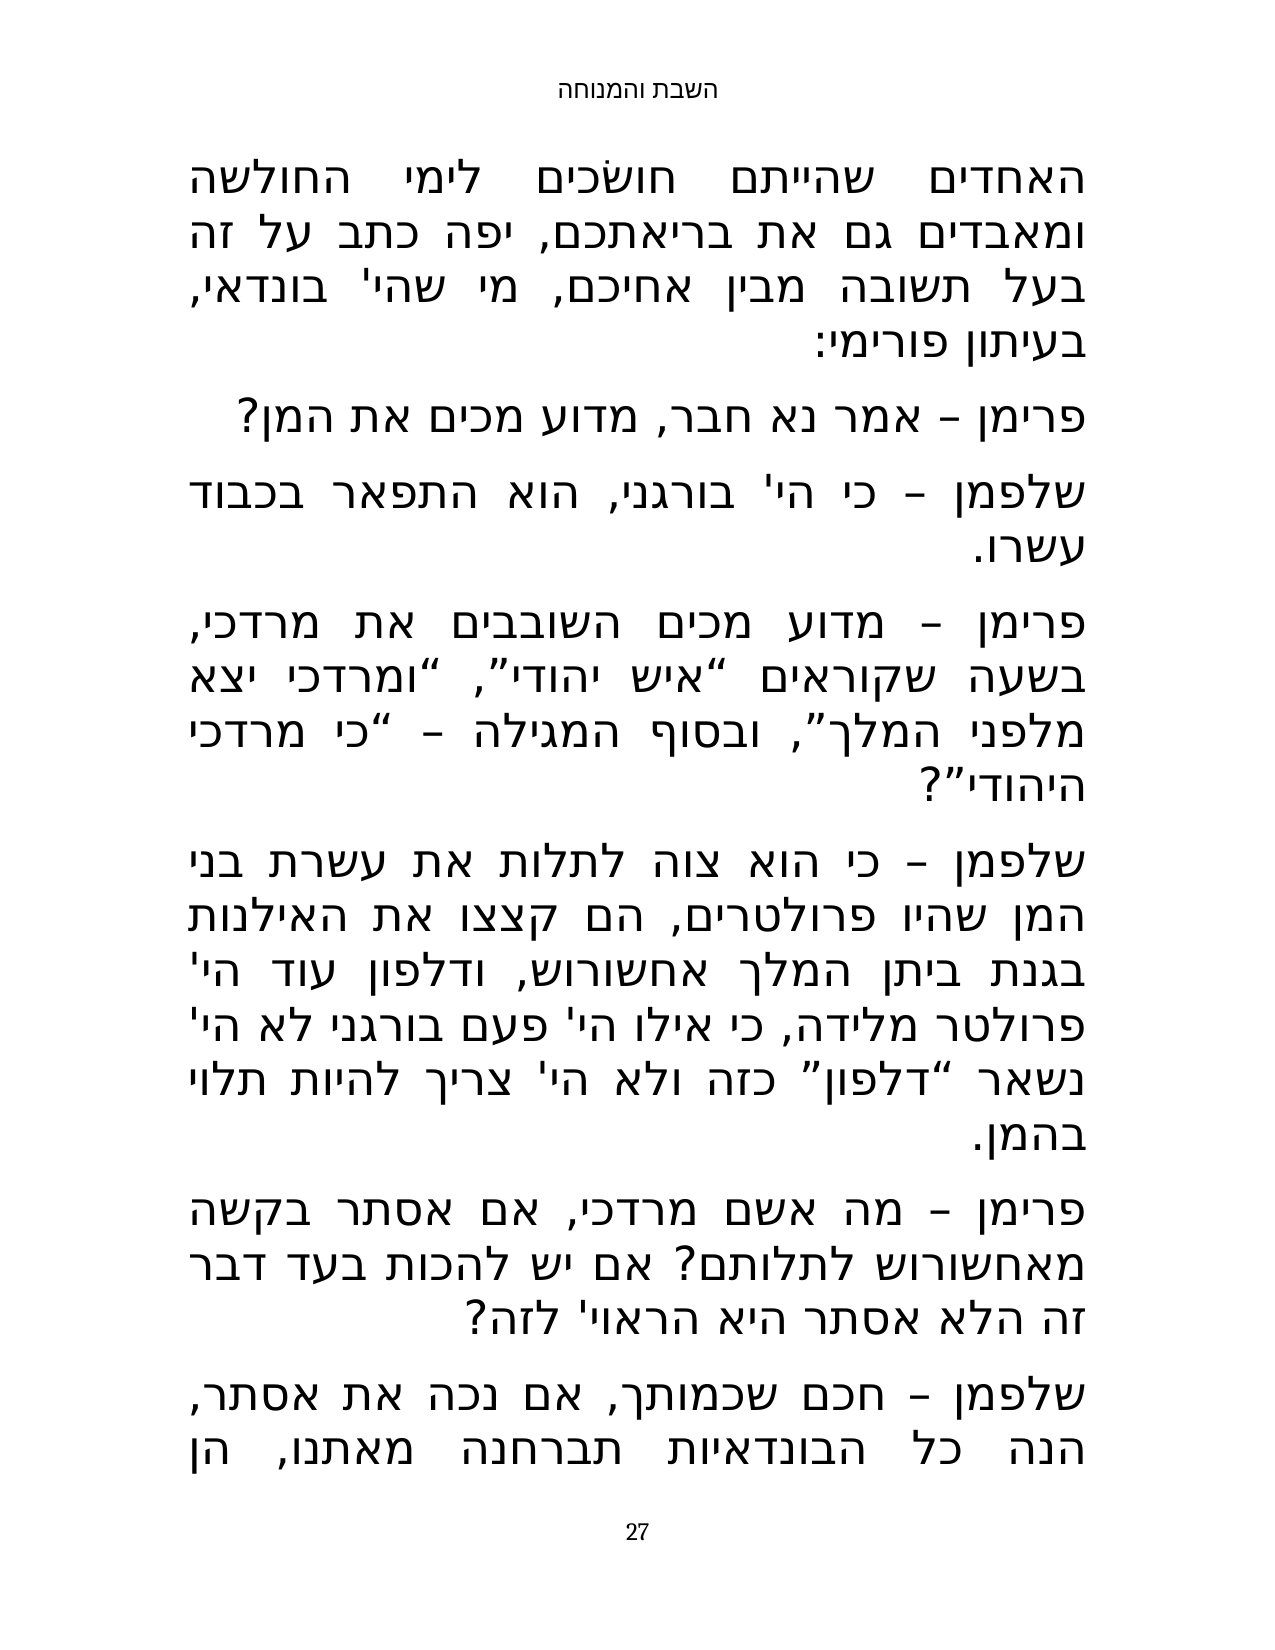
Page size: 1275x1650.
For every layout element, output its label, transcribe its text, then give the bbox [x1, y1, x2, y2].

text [187, 1367, 1087, 1476]
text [187, 150, 1087, 368]
text שלפמן – כי הוא צוה לתלות את עשרת בני המן שהיו פרולטרים, הם קצצו את האילנות בגנת ביתן המלך אחשורוש, ודלפון עוד הי' פרולטר מלידה, כי אילו הי' פעם בורגני לא הי' נשאר “דלפון” כזה ולא הי' צריך להיות תלוי בהמן. [187, 834, 1087, 1161]
text שלפמן – כי הי' בורגני, הוא התפאר בכבוד עשרו. [187, 464, 1087, 574]
text פרימן – מדוע מכים השובבים את מרדכי, בשעה שקוראים “איש יהודי”, “ומרדכי יצא מלפני המלך”, ובסוף המגילה – “כי מרדכי היהודי”? [187, 594, 1087, 813]
text פרימן – מה אשם מרדכי, אם אסתר בקשה מאחשורוש לתלותם? אם יש להכות בעד דבר זה הלא אסתר היא הראוי' לזה? [187, 1182, 1087, 1346]
text פרימן – אמר נא חבר, מדוע מכים את המן? [187, 389, 1087, 444]
